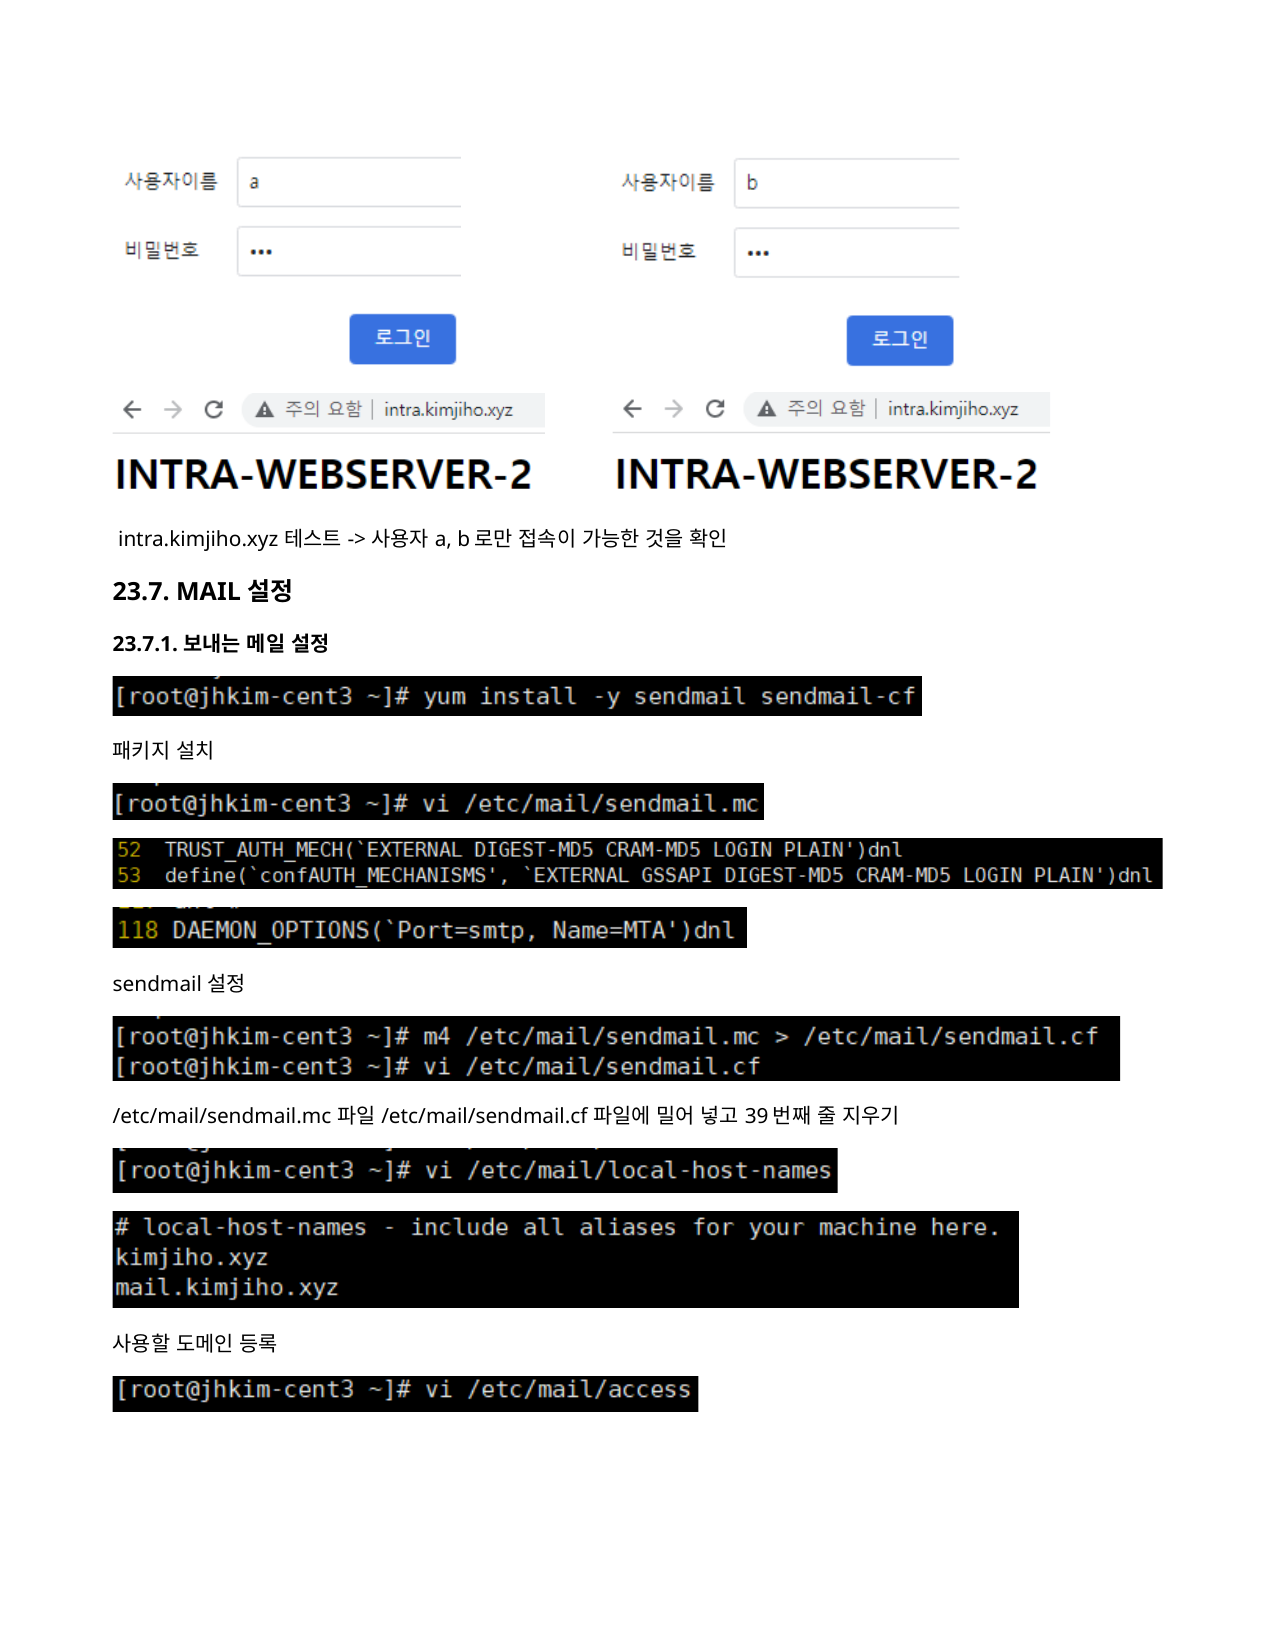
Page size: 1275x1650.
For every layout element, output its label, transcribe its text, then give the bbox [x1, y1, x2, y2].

picture [112, 1376, 699, 1412]
picture [112, 393, 545, 503]
picture [112, 676, 922, 716]
picture [112, 783, 764, 820]
subtitle 23.7. MAIL 설정 [112, 571, 1162, 607]
picture [612, 150, 960, 374]
text 패키지 설치 [112, 734, 1162, 764]
picture [112, 838, 1163, 889]
text intra.kimjiho.xyz 테스트 -> 사용자 a, b로만 접속이 가능한 것을 확인 [112, 522, 1162, 552]
text 사용할 도메인 등록 [112, 1327, 1162, 1357]
picture [612, 392, 1050, 503]
picture [112, 1016, 1121, 1081]
subtitle 23.7.1. 보내는 메일 설정 [112, 627, 1162, 657]
picture [112, 1211, 1019, 1308]
picture [112, 151, 461, 374]
text /etc/mail/sendmail.mc 파일 /etc/mail/sendmail.cf 파일에 밀어 넣고 39번째 줄 지우기 [112, 1099, 1162, 1129]
picture [112, 1148, 838, 1193]
picture [112, 907, 747, 948]
text sendmail 설정 [112, 967, 1162, 997]
